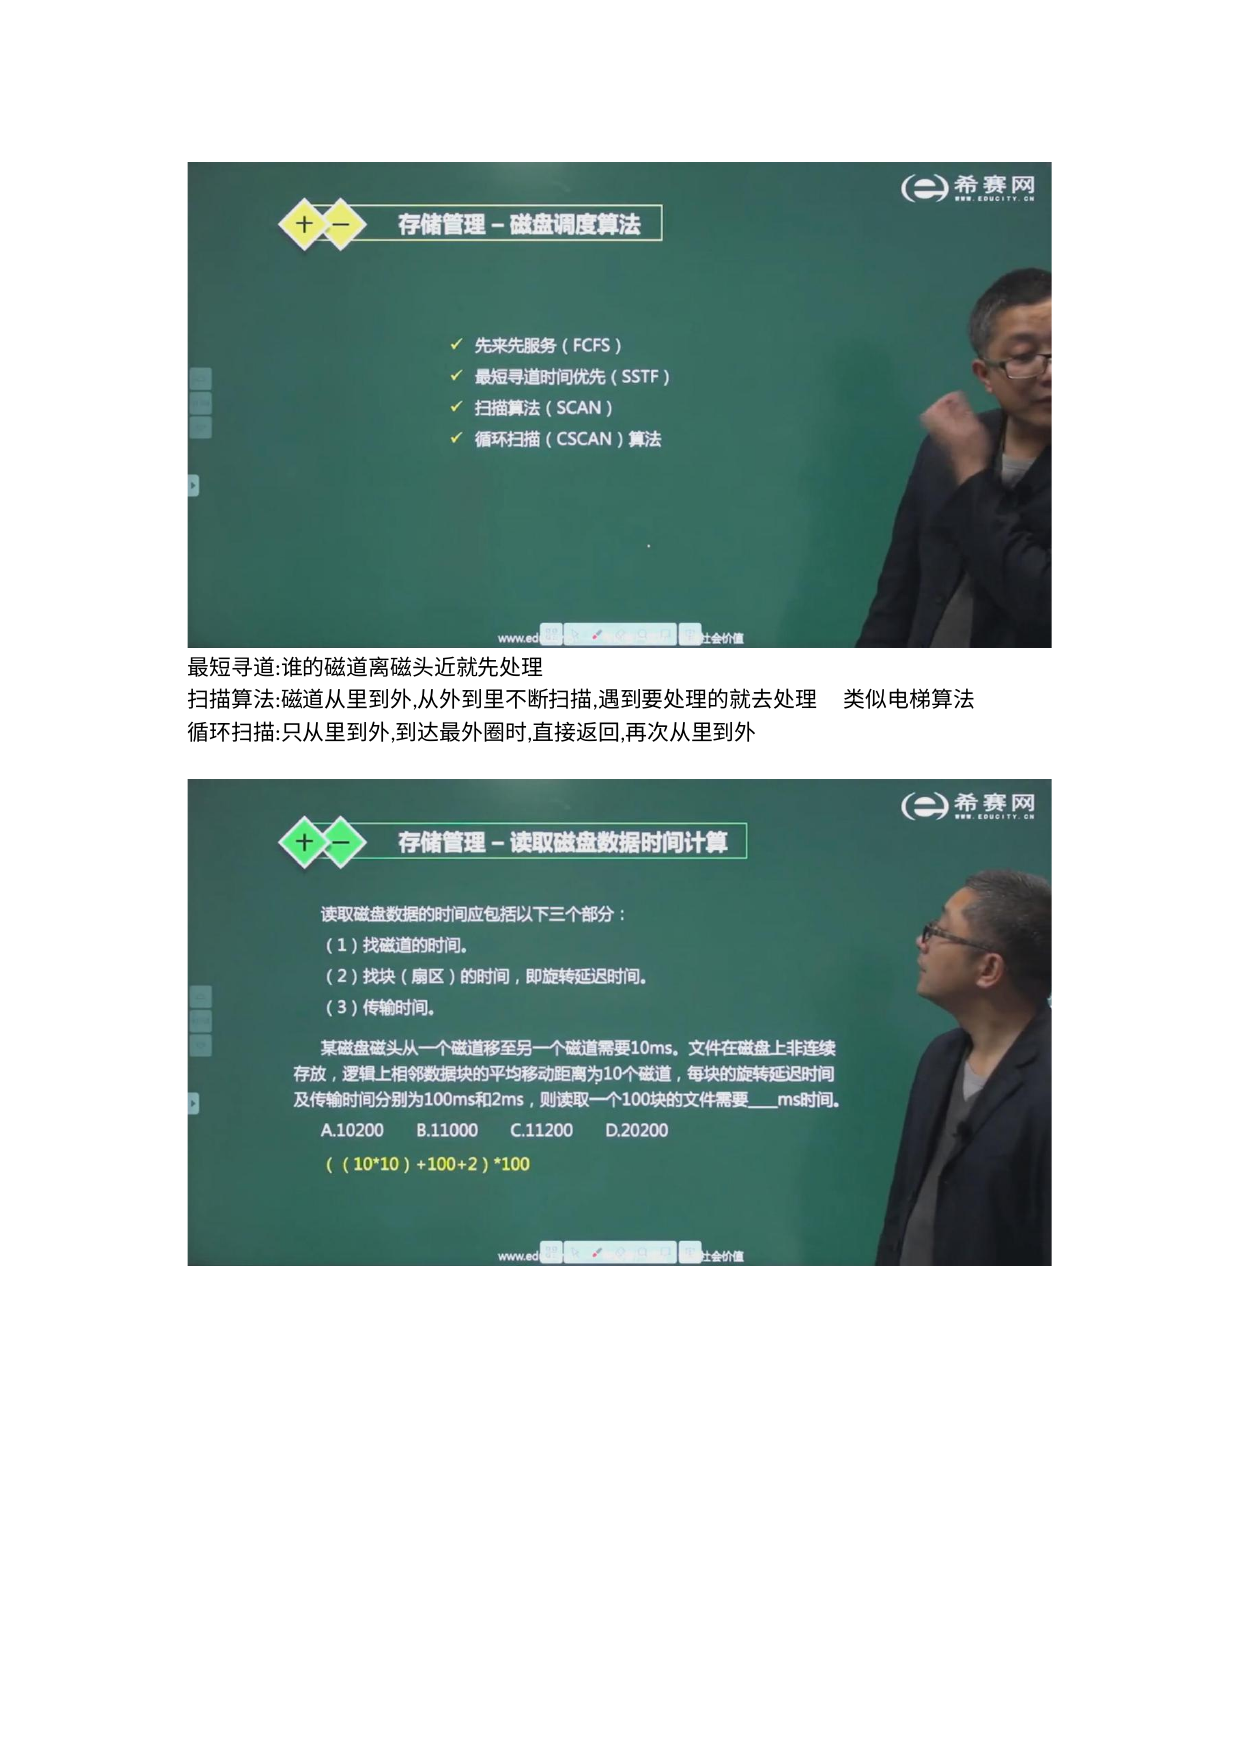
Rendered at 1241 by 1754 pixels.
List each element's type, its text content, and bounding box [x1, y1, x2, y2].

picture [187, 779, 1052, 1266]
picture [187, 162, 1052, 648]
text 循环扫描:只从里到外,到达最外圈时,直接返回,再次从里到外 [187, 714, 1053, 747]
text 扫描算法:磁道从里到外,从外到里不断扫描,遇到要处理的就去处理 类似电梯算法 [187, 682, 1053, 714]
text 最短寻道:谁的磁道离磁头近就先处理 [187, 649, 1053, 682]
